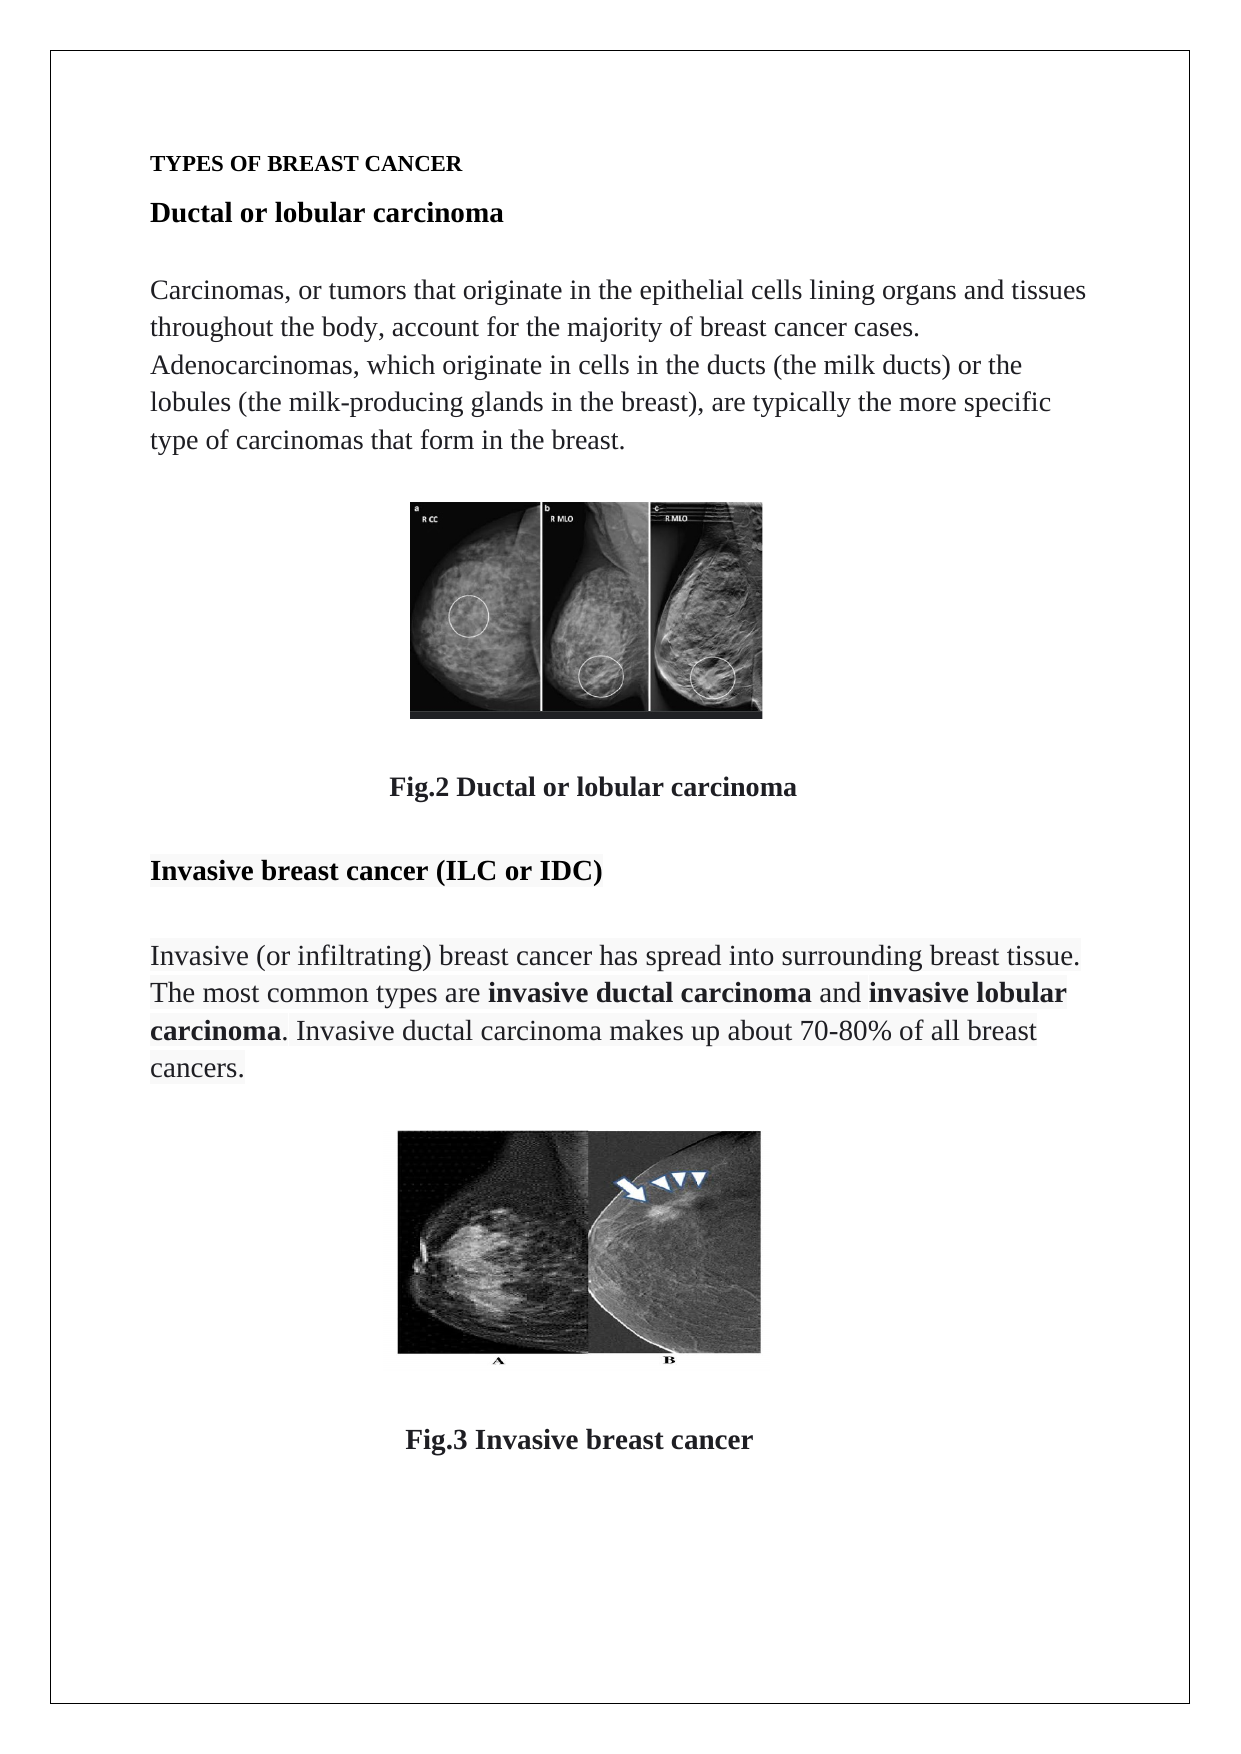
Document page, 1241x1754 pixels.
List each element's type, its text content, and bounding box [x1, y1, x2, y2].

picture [410, 502, 763, 719]
picture [383, 1130, 770, 1371]
text Fig.2 Ductal or lobular carcinoma [150, 765, 1090, 803]
text TYPES OF BREAST CANCER [150, 150, 1090, 176]
text Invasive breast cancer (ILC or IDC) [150, 849, 1090, 887]
text Invasive (or infiltrating) breast cancer has spread into surrounding breast tissue. The most common types are invasive ductal carcinoma and invasive lobular carcinoma. Invasive ductal carcinoma makes up about 70-80% of all breast cancers. [150, 934, 1090, 1084]
text Ductal or lobular carcinoma [150, 195, 1090, 229]
text Carcinomas, or tumors that originate in the epithelial cells lining organs and tissues throughout the body, account for the majority of breast cancer cases. Adenocarcinomas, which originate in cells in the ducts (the milk ducts) or the lobules (the milk-producing glands in the breast), are typically the more specific type of carcinomas that form in the breast. [150, 268, 1090, 455]
text Fig.3 Invasive breast cancer [150, 1418, 1090, 1455]
